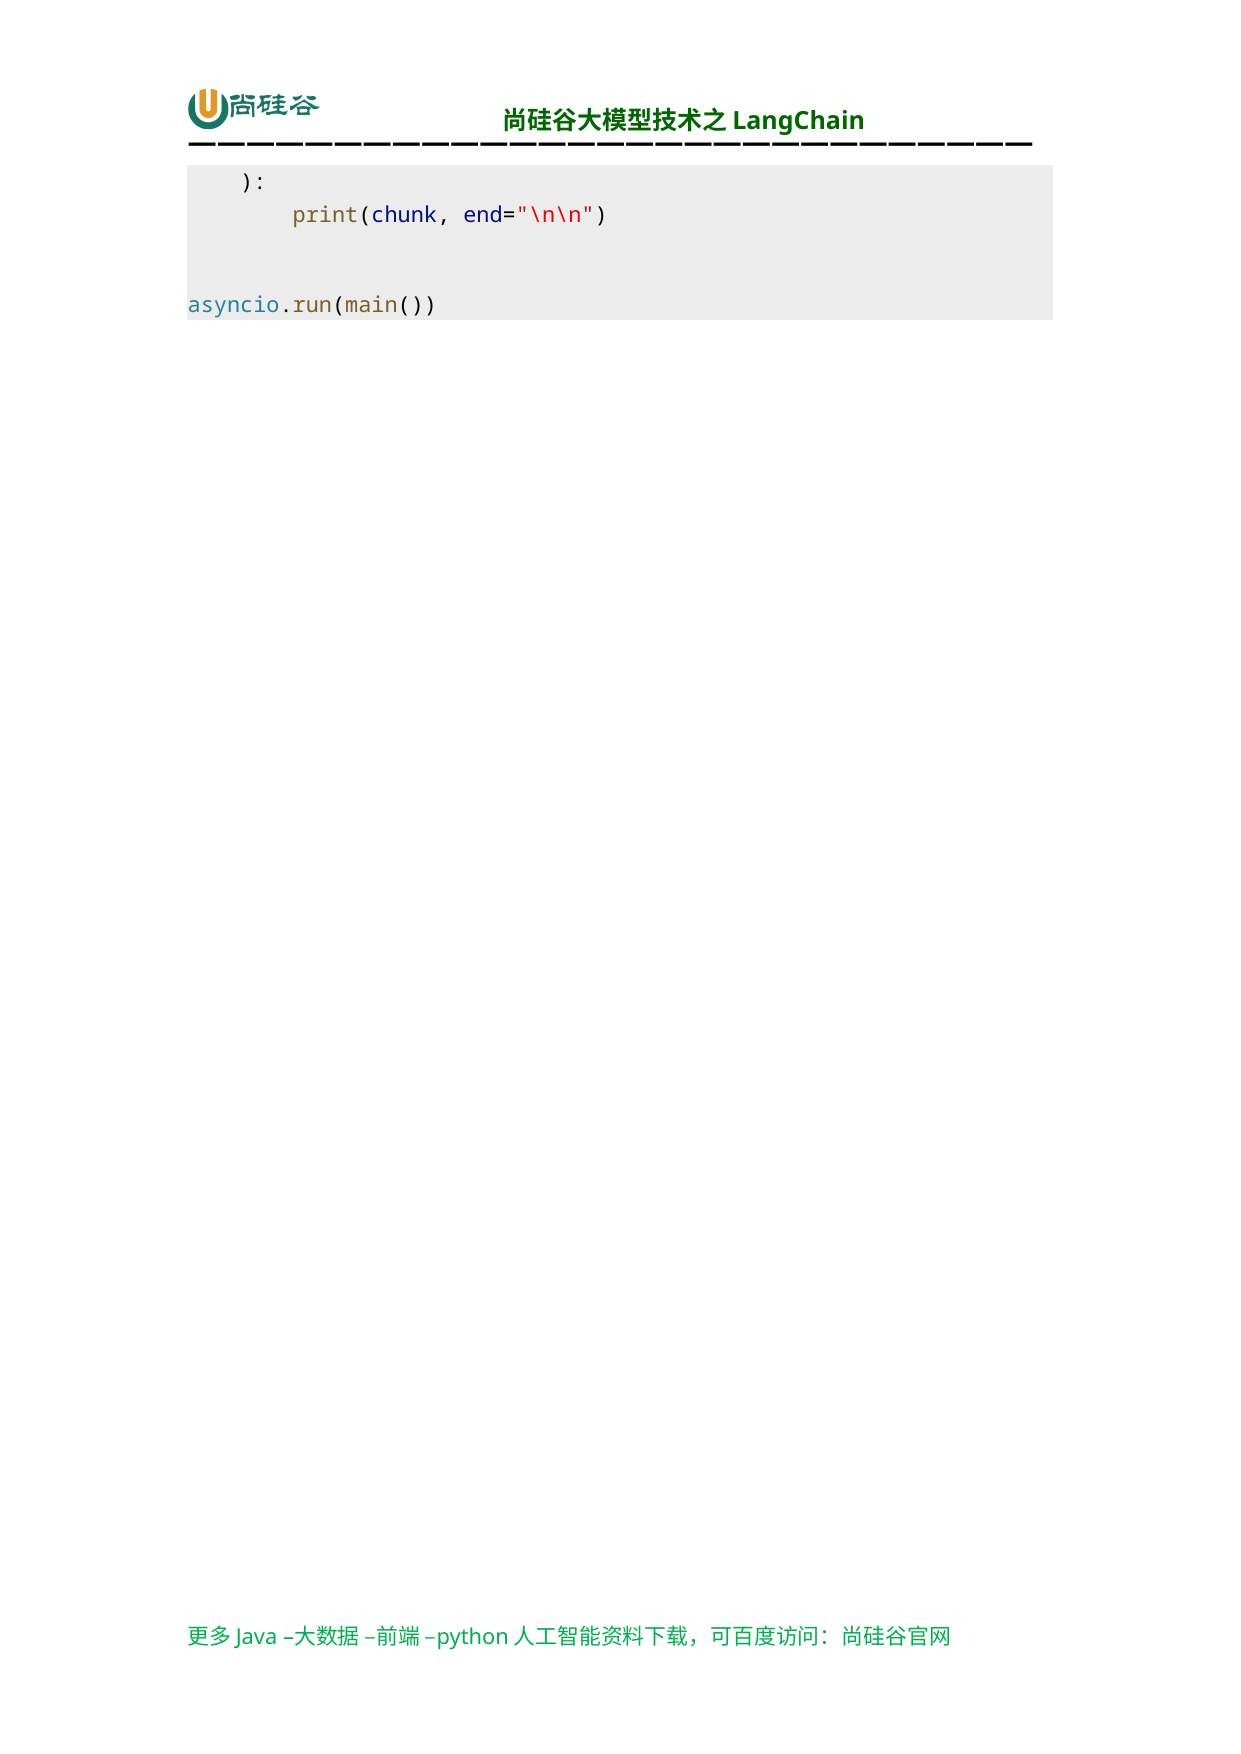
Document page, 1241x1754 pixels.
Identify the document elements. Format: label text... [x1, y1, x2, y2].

picture [187, 88, 321, 130]
text print(chunk, end="\n\n") [187, 197, 1053, 230]
text ): [187, 165, 1053, 197]
text asyncio.run(main()) [187, 287, 1053, 320]
